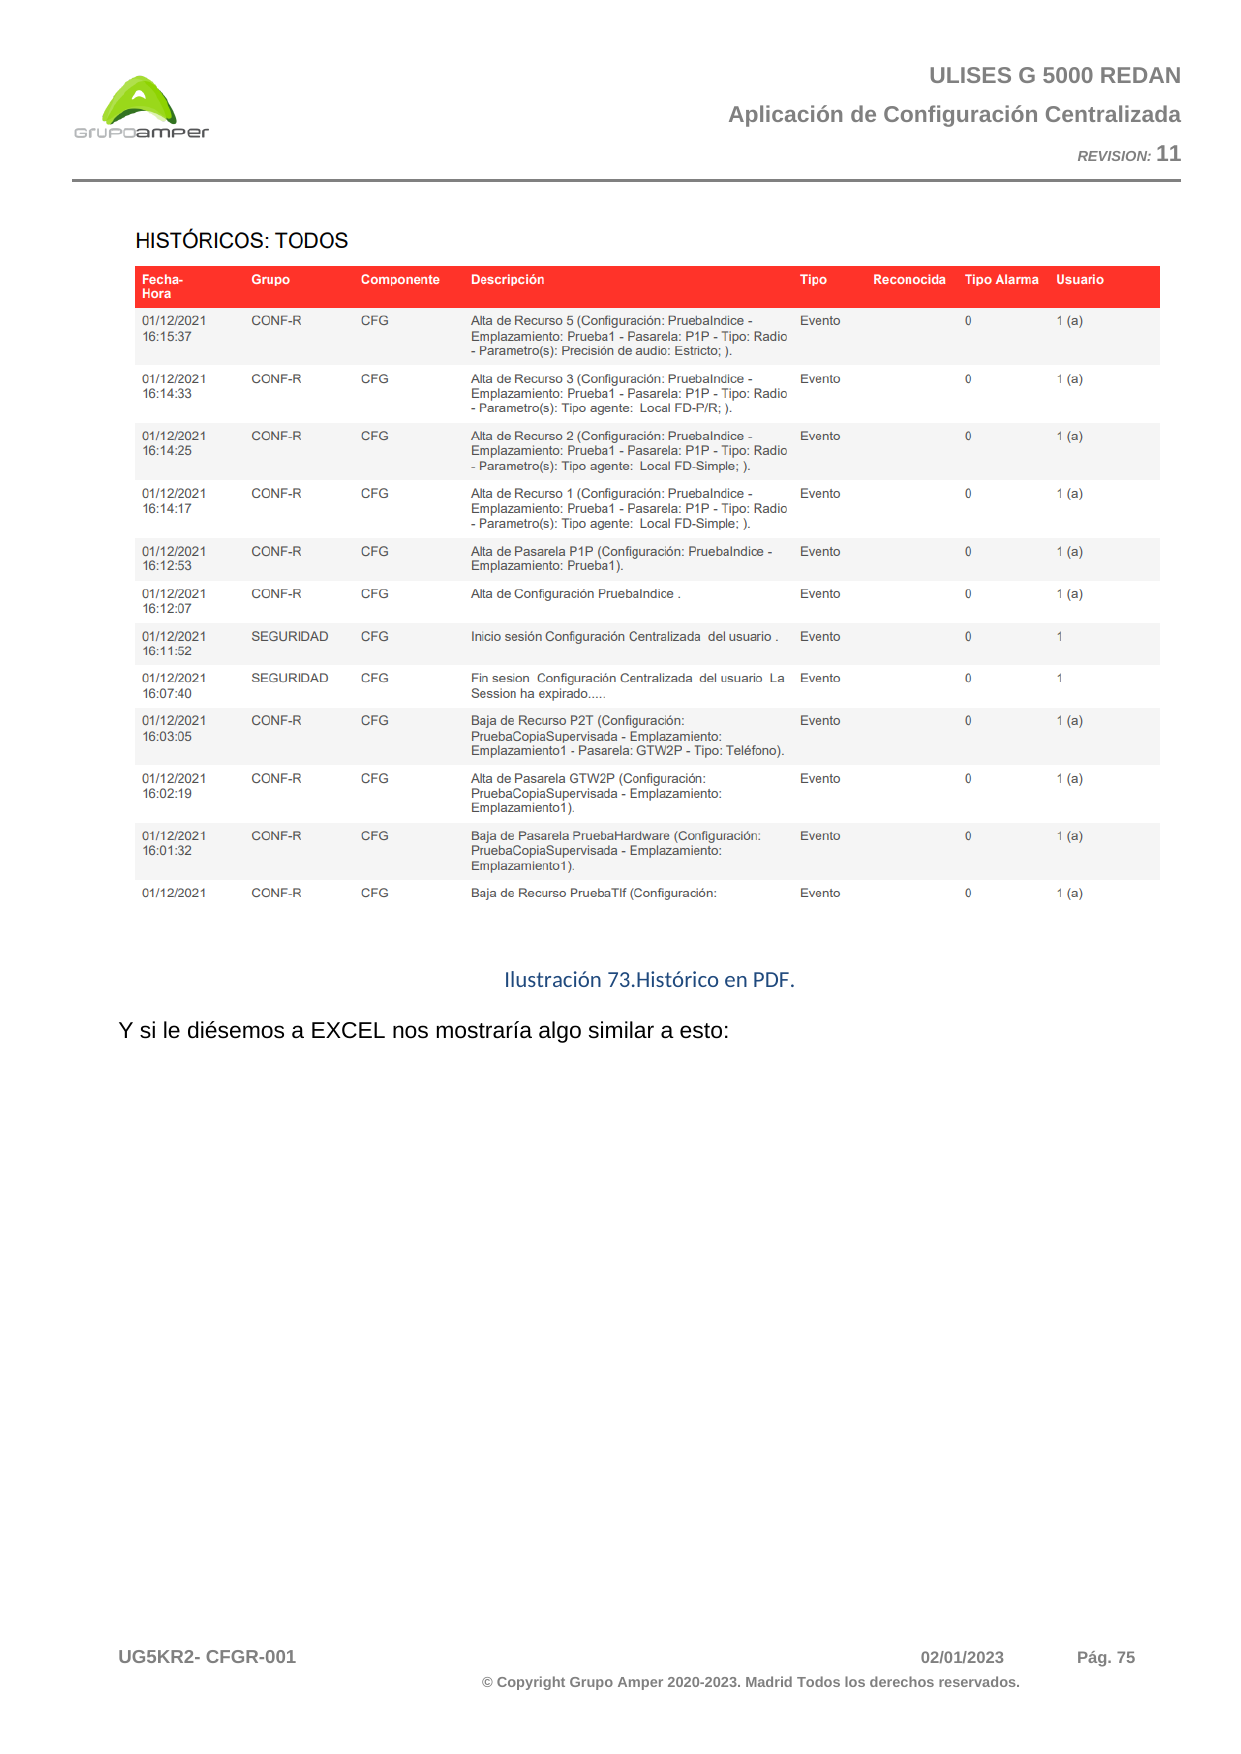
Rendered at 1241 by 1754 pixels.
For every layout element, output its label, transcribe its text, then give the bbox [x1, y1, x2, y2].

picture [118, 194, 1182, 955]
text Y si le diésemos a EXCEL nos mostraría algo similar a esto: [118, 1017, 1181, 1044]
picture [71, 64, 211, 151]
